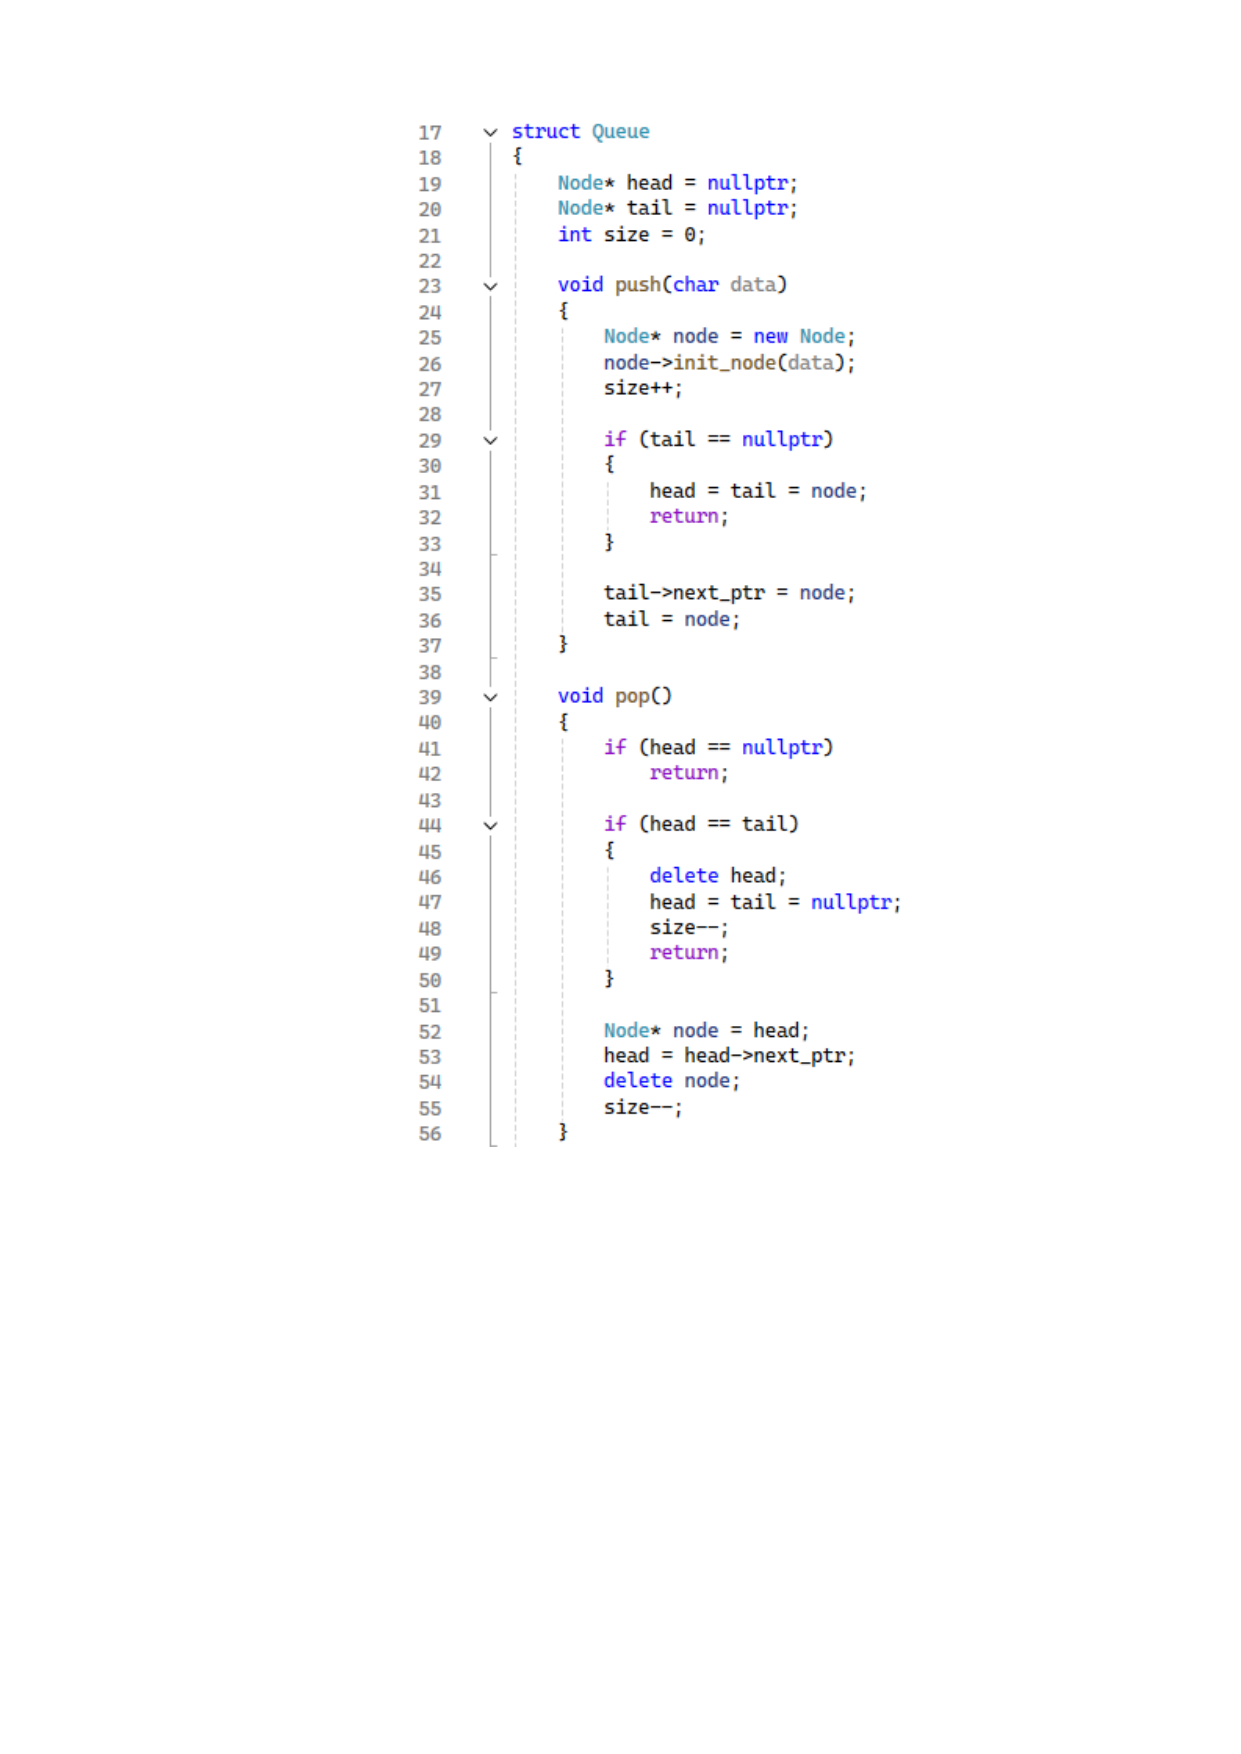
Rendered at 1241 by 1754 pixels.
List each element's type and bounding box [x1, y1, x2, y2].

picture [407, 118, 922, 1147]
